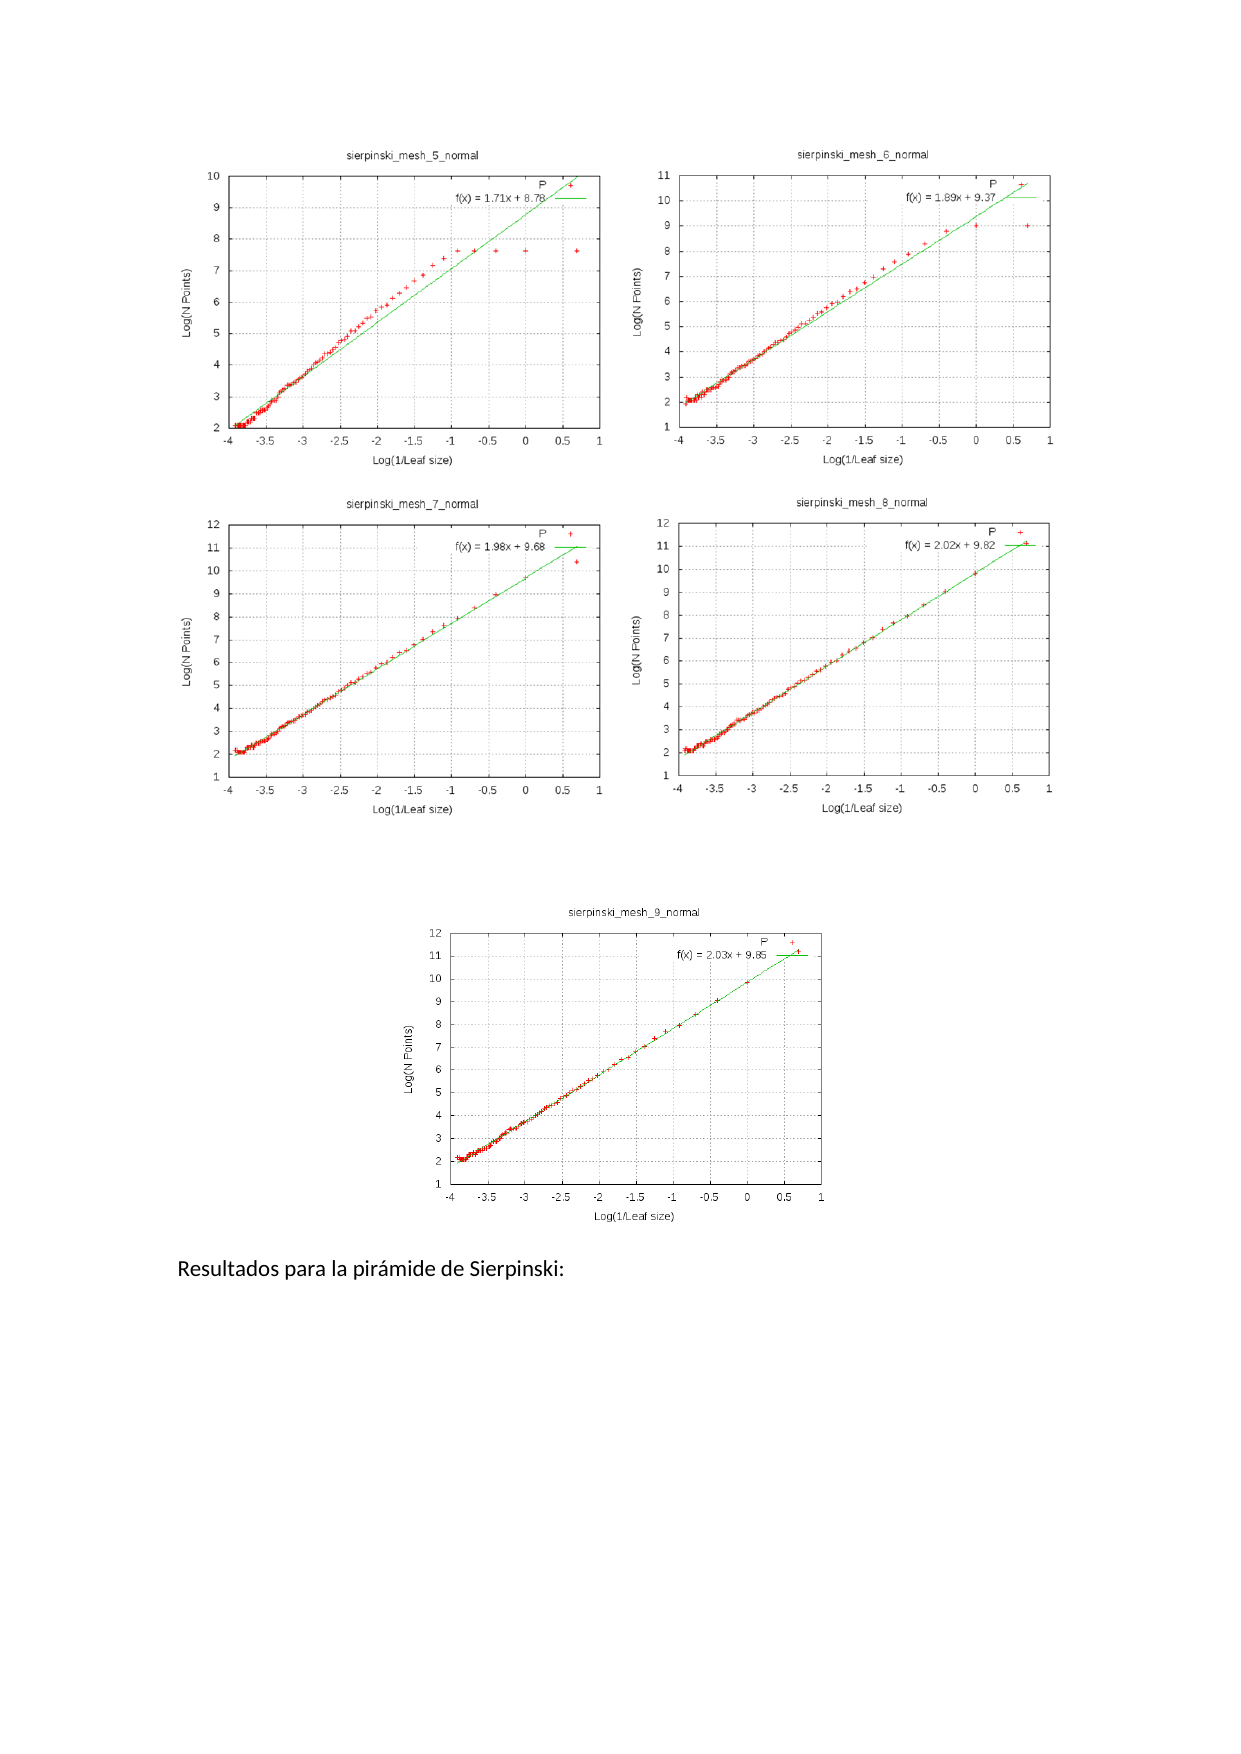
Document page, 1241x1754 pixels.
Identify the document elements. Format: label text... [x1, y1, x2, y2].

picture [177, 147, 1057, 466]
picture [177, 490, 1055, 816]
picture [399, 893, 842, 1226]
